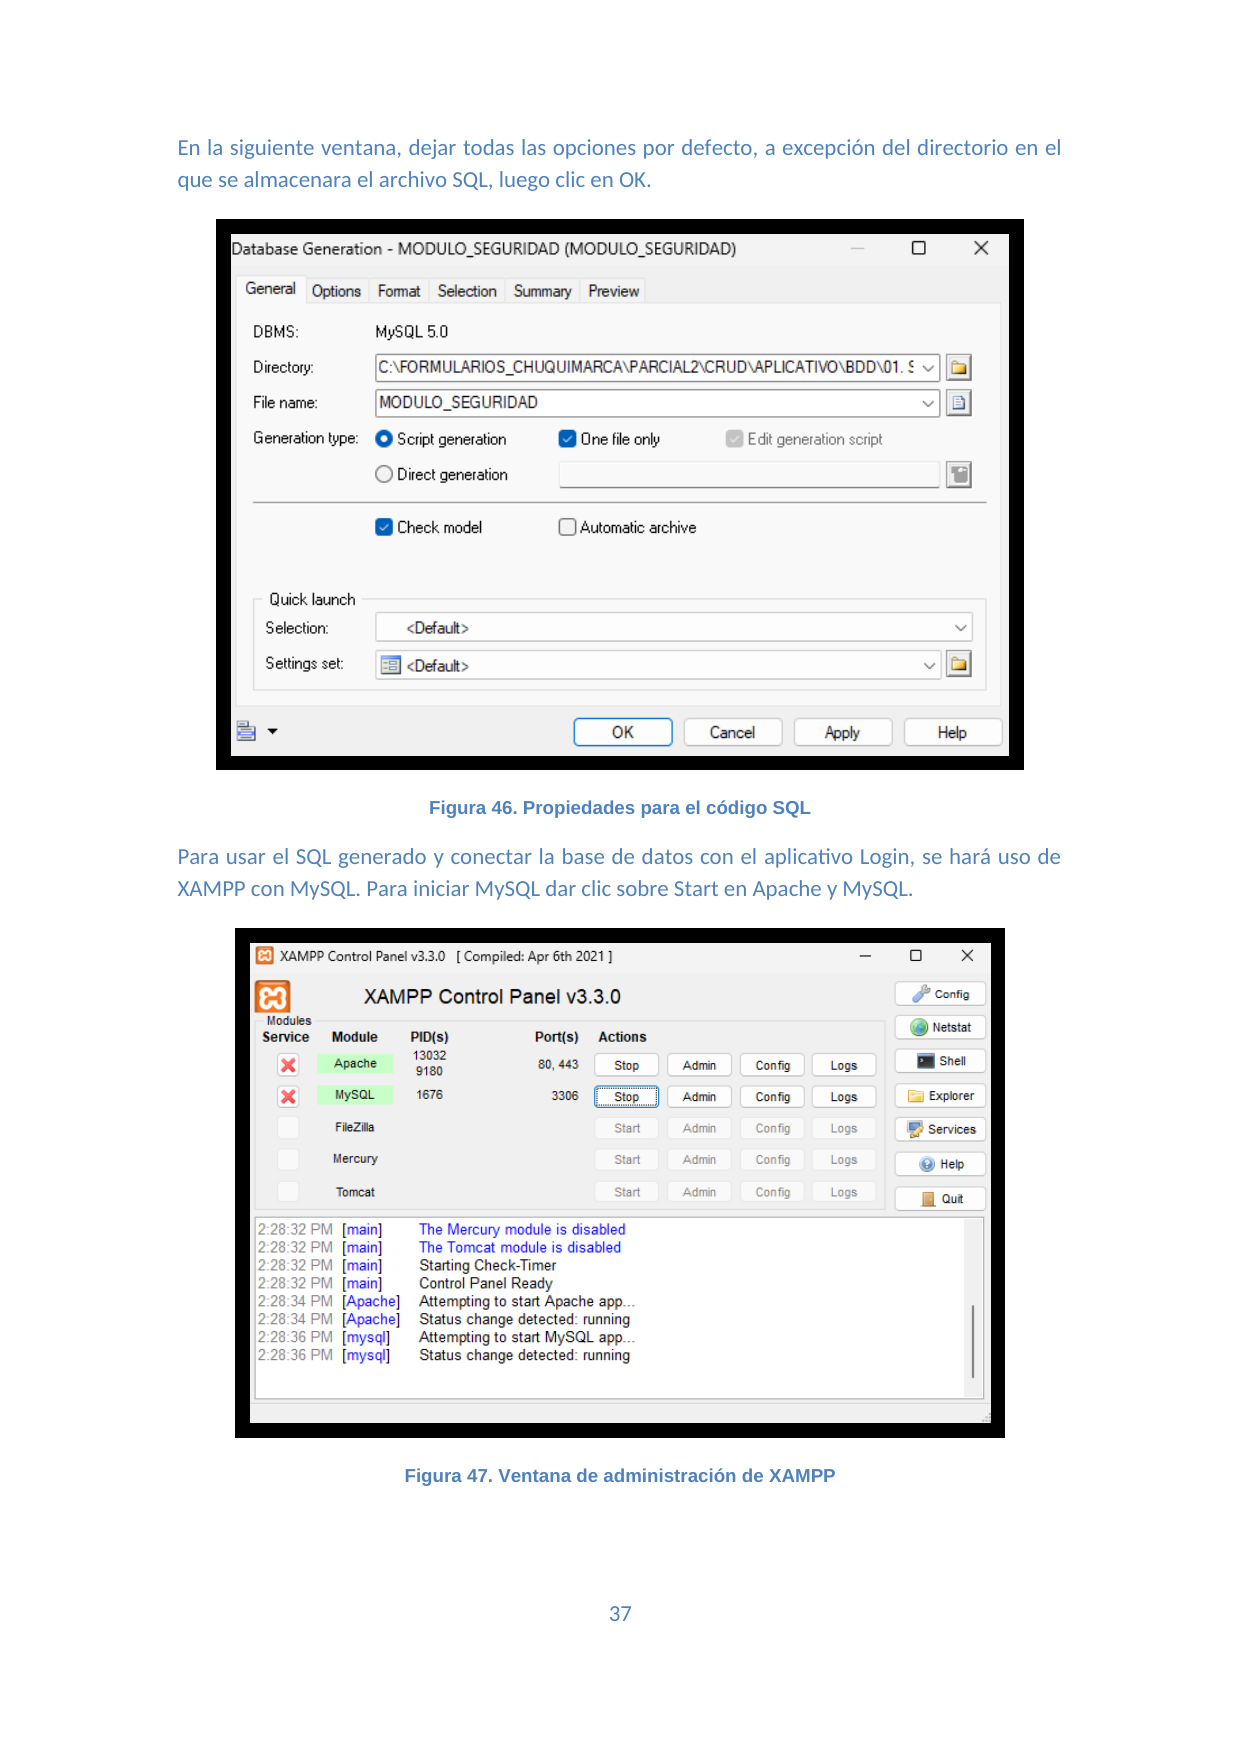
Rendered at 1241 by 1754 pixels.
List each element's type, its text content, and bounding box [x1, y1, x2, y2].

picture [250, 943, 991, 1423]
text Para usar el SQL generado y conectar la base de datos con el aplicativo Login, se hará uso de XAMPP con MySQL. Para iniciar MySQL dar clic sobre Start en Apache y MySQL. [177, 842, 1063, 902]
text En la siguiente ventana, dejar todas las opciones por defecto, a excepción del directorio en el que se almacenara el archivo SQL, luego clic en OK. [177, 133, 1063, 193]
picture [231, 234, 1009, 756]
